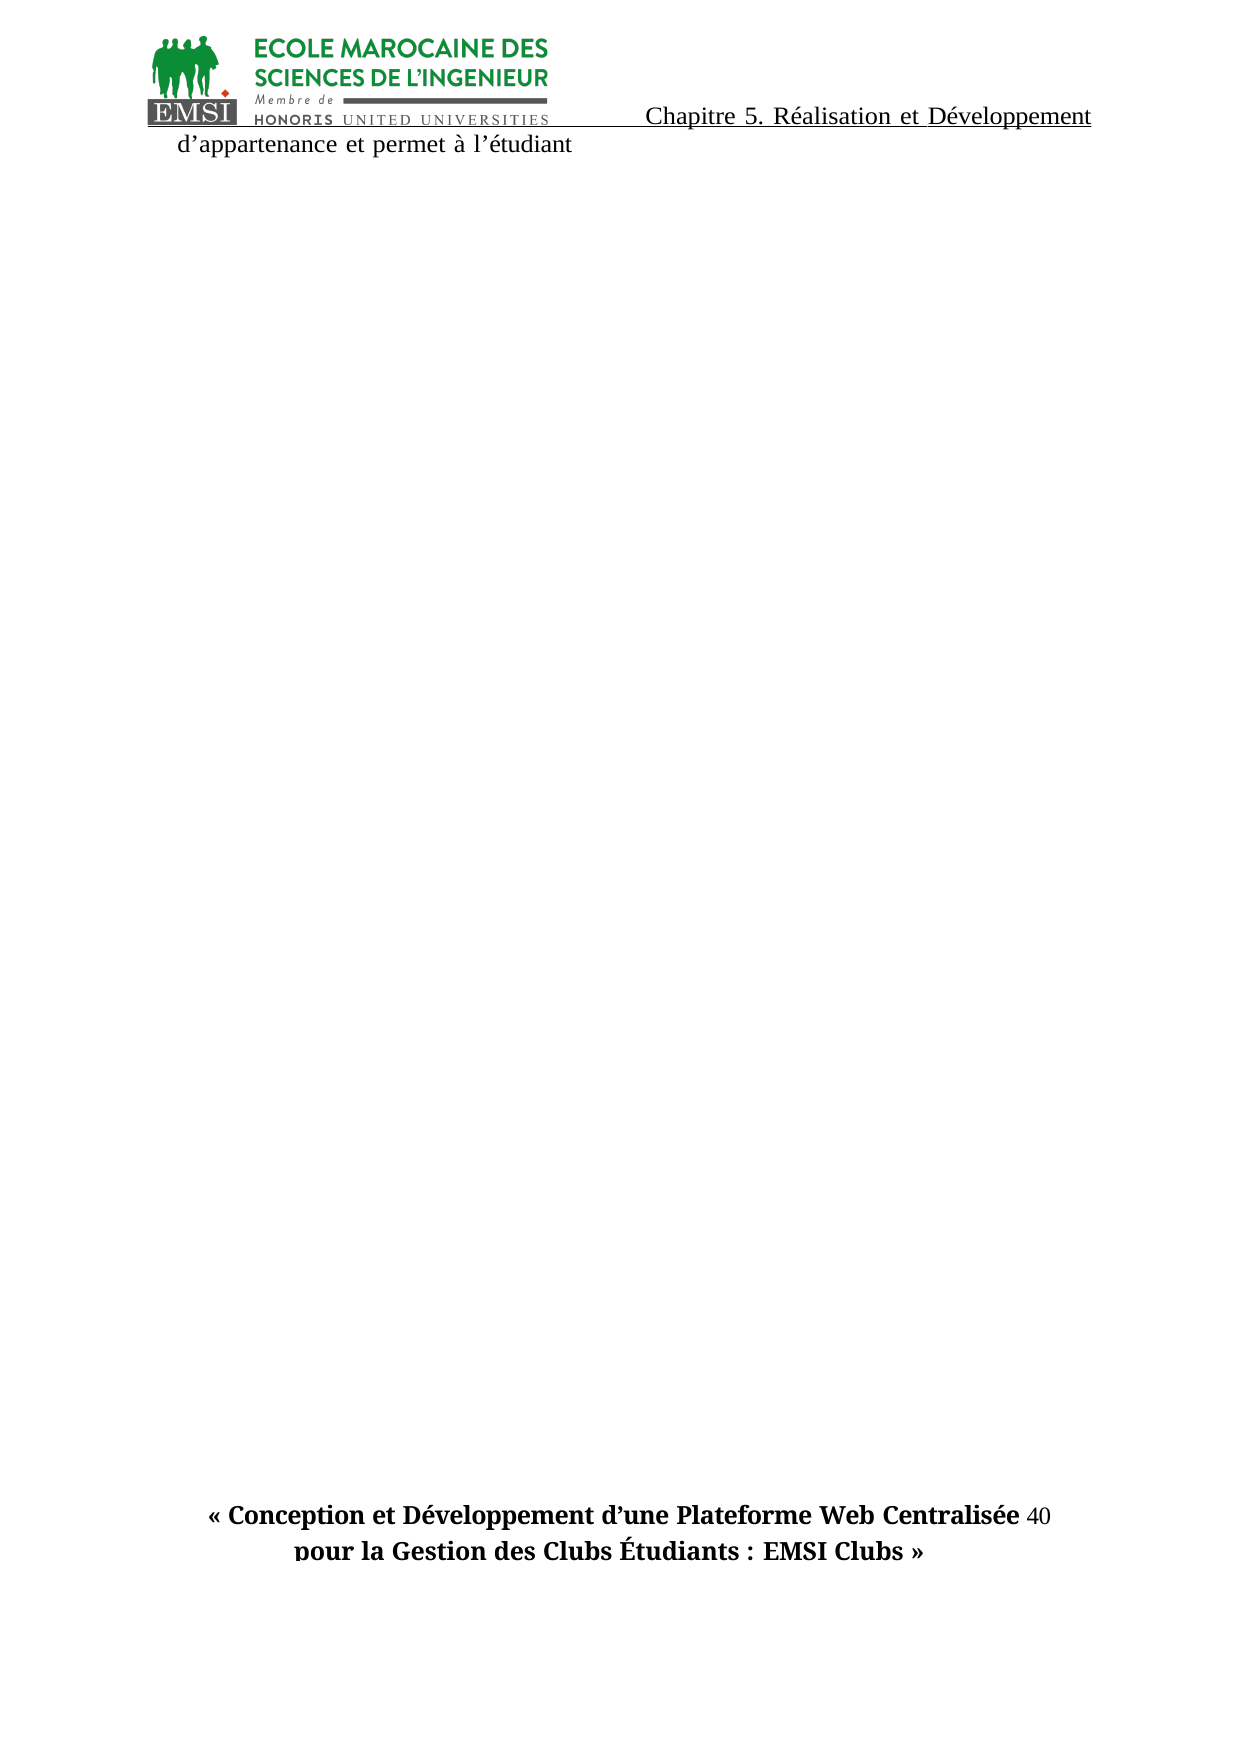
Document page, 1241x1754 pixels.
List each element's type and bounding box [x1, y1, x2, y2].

text [177, 129, 1063, 158]
picture [147, 36, 548, 125]
